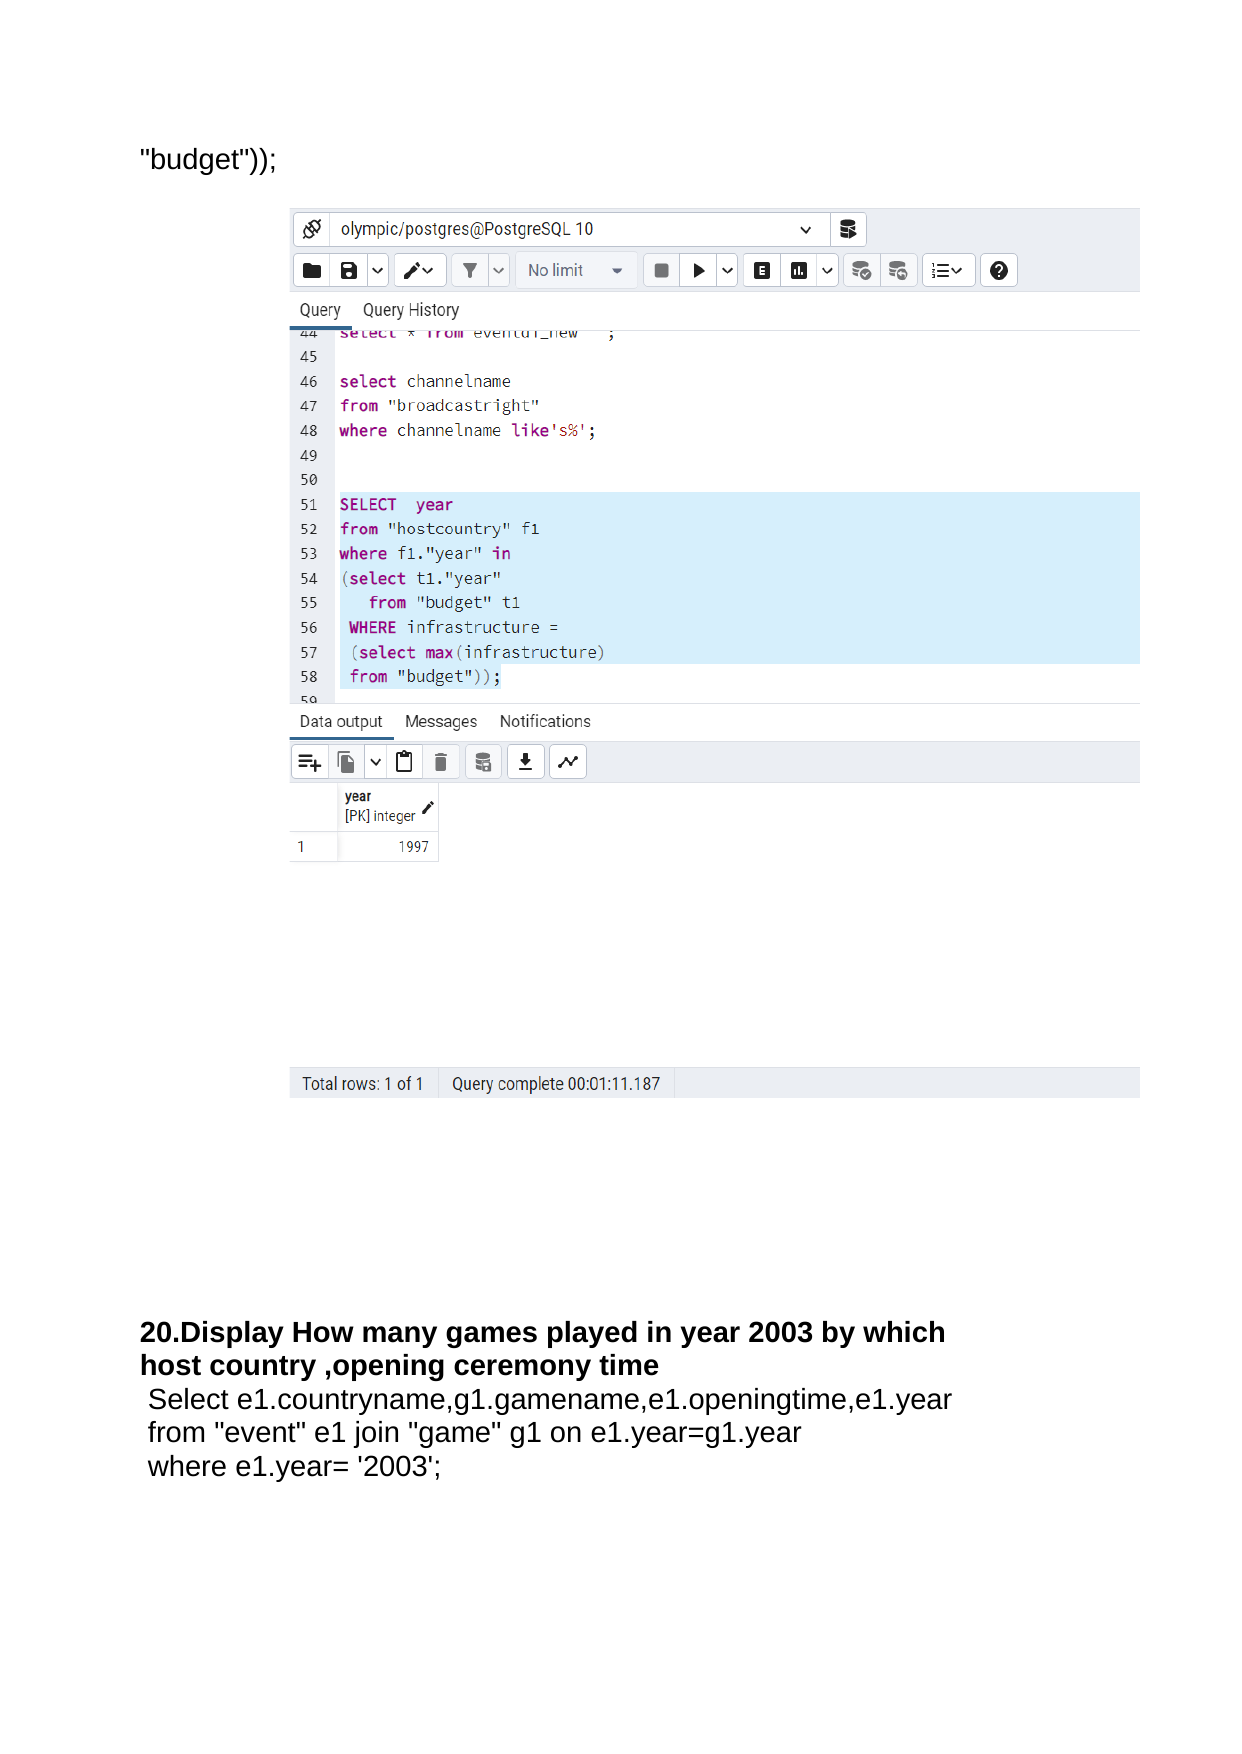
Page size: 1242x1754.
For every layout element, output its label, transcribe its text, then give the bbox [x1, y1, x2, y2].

text where e1.year= '2003'; [139, 1449, 983, 1482]
text 20.Display How many games played in year 2003 by which host country ,opening ceremony time [139, 1315, 983, 1382]
picture [289, 208, 1140, 1114]
text Select e1.countryname,g1.gamename,e1.openingtime,e1.year [139, 1382, 983, 1415]
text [139, 142, 983, 175]
text from "event" e1 join "game" g1 on e1.year=g1.year [139, 1415, 983, 1449]
